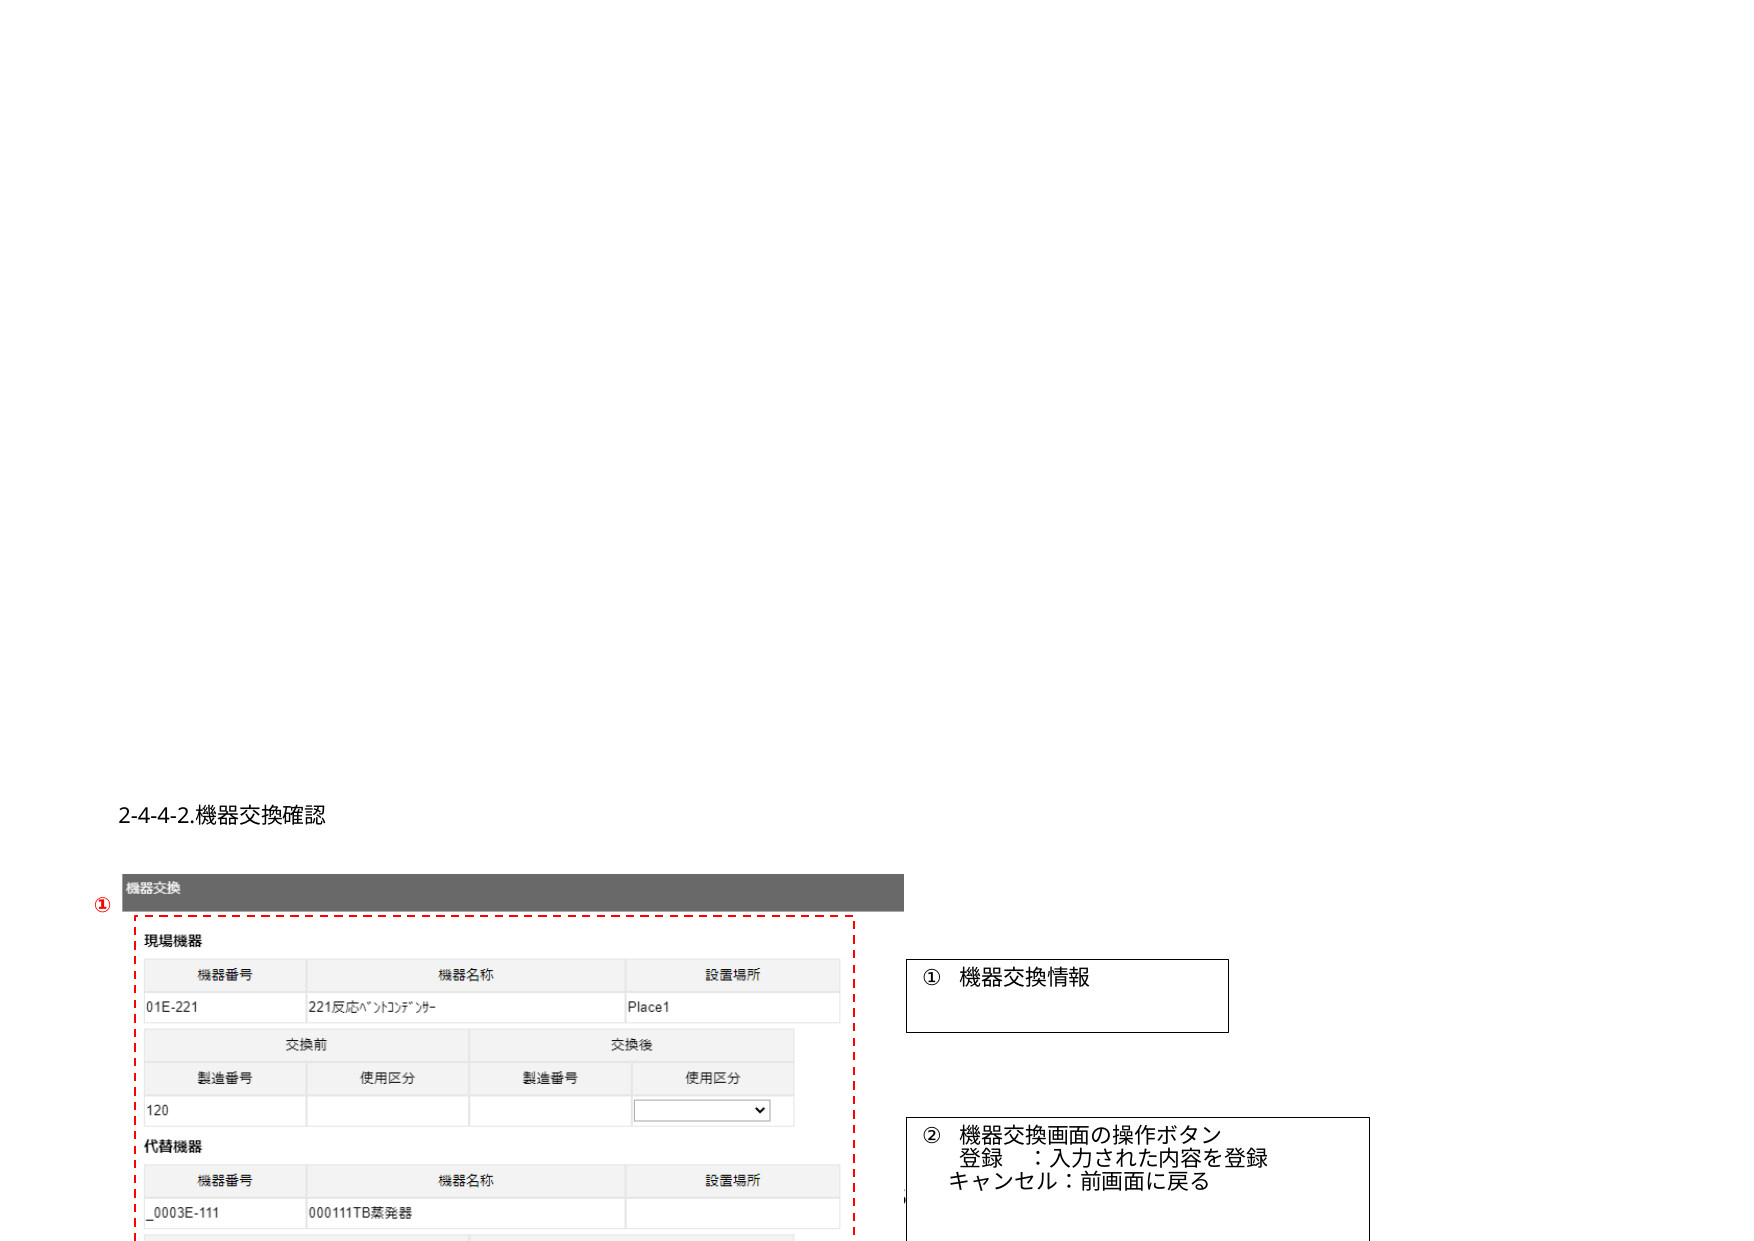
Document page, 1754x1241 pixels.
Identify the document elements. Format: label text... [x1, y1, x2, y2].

subtitle 機器交換確認 [118, 784, 1695, 843]
picture [122, 874, 904, 1241]
